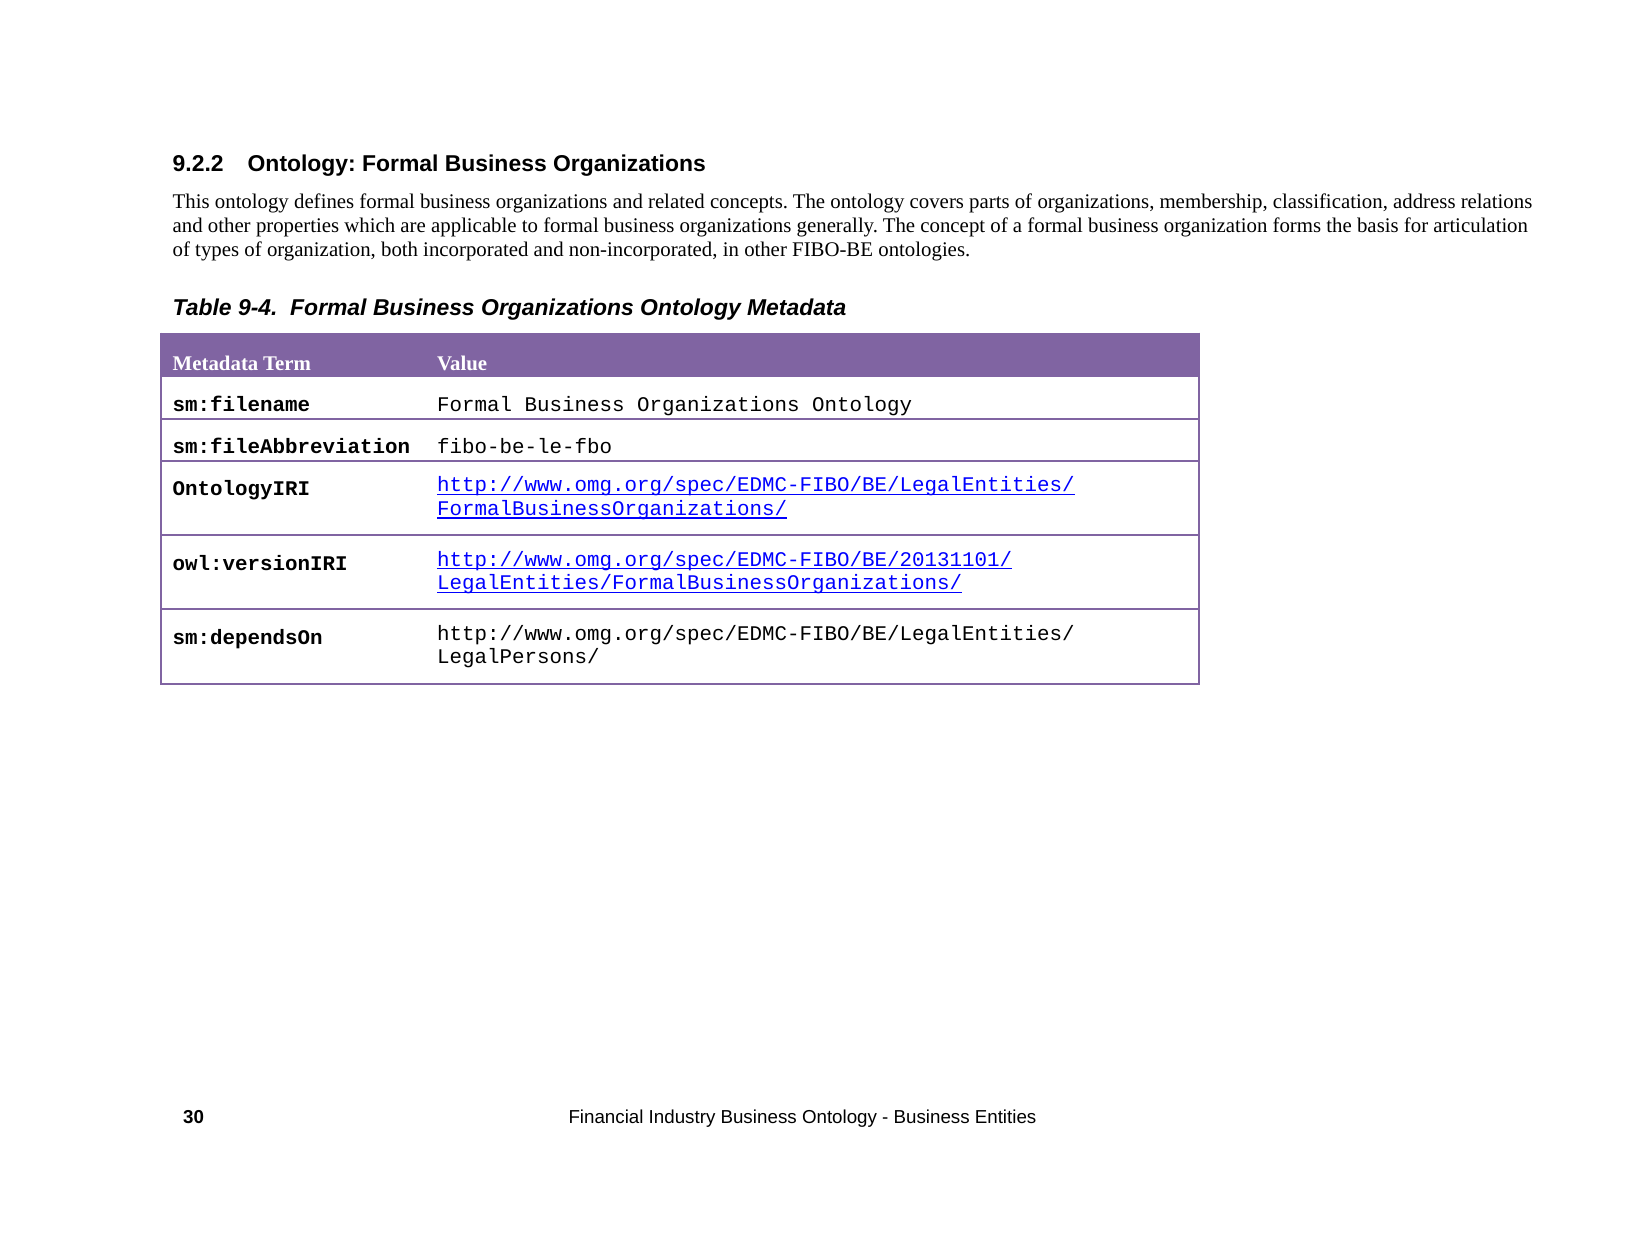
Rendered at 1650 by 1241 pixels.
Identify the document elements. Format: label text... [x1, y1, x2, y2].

table_cell sm:dependsOn [162, 610, 426, 683]
table_header Metadata Term [162, 335, 426, 375]
table_cell sm:filename [162, 377, 426, 417]
table_cell owl:versionIRI [162, 536, 426, 608]
table_cell Formal Business Organizations Ontology [426, 377, 1198, 417]
text Table 9-4. Formal Business Organizations Ontology Metadata [172, 294, 1537, 321]
table_cell fibo-be-le-fbo [426, 420, 1198, 459]
table_cell sm:fileAbbreviation [162, 420, 426, 459]
table_header Value [426, 335, 1198, 375]
table_cell OntologyIRI [162, 462, 426, 534]
table_cell http://www.omg.org/spec/EDMC-FIBO/BE/LegalEntities/LegalPersons/ [426, 610, 1198, 683]
table_cell http://www.omg.org/spec/EDMC-FIBO/BE/20131101/LegalEntities/FormalBusinessOrganizations/ [426, 536, 1198, 608]
subtitle 9.2.2 Ontology: Formal Business Organizations [172, 150, 1537, 176]
table_cell http://www.omg.org/spec/EDMC-FIBO/BE/LegalEntities/FormalBusinessOrganizations/ [426, 462, 1198, 534]
text This ontology defines formal business organizations and related concepts. The ontology covers parts of organizations, membership, classification, address relations and other properties which are applicable to formal business organizations generally. The concept of a formal business organization forms the basis for articulation of types of organization, both incorporated and non-incorporated, in other FIBO-BE ontologies. [172, 189, 1537, 261]
